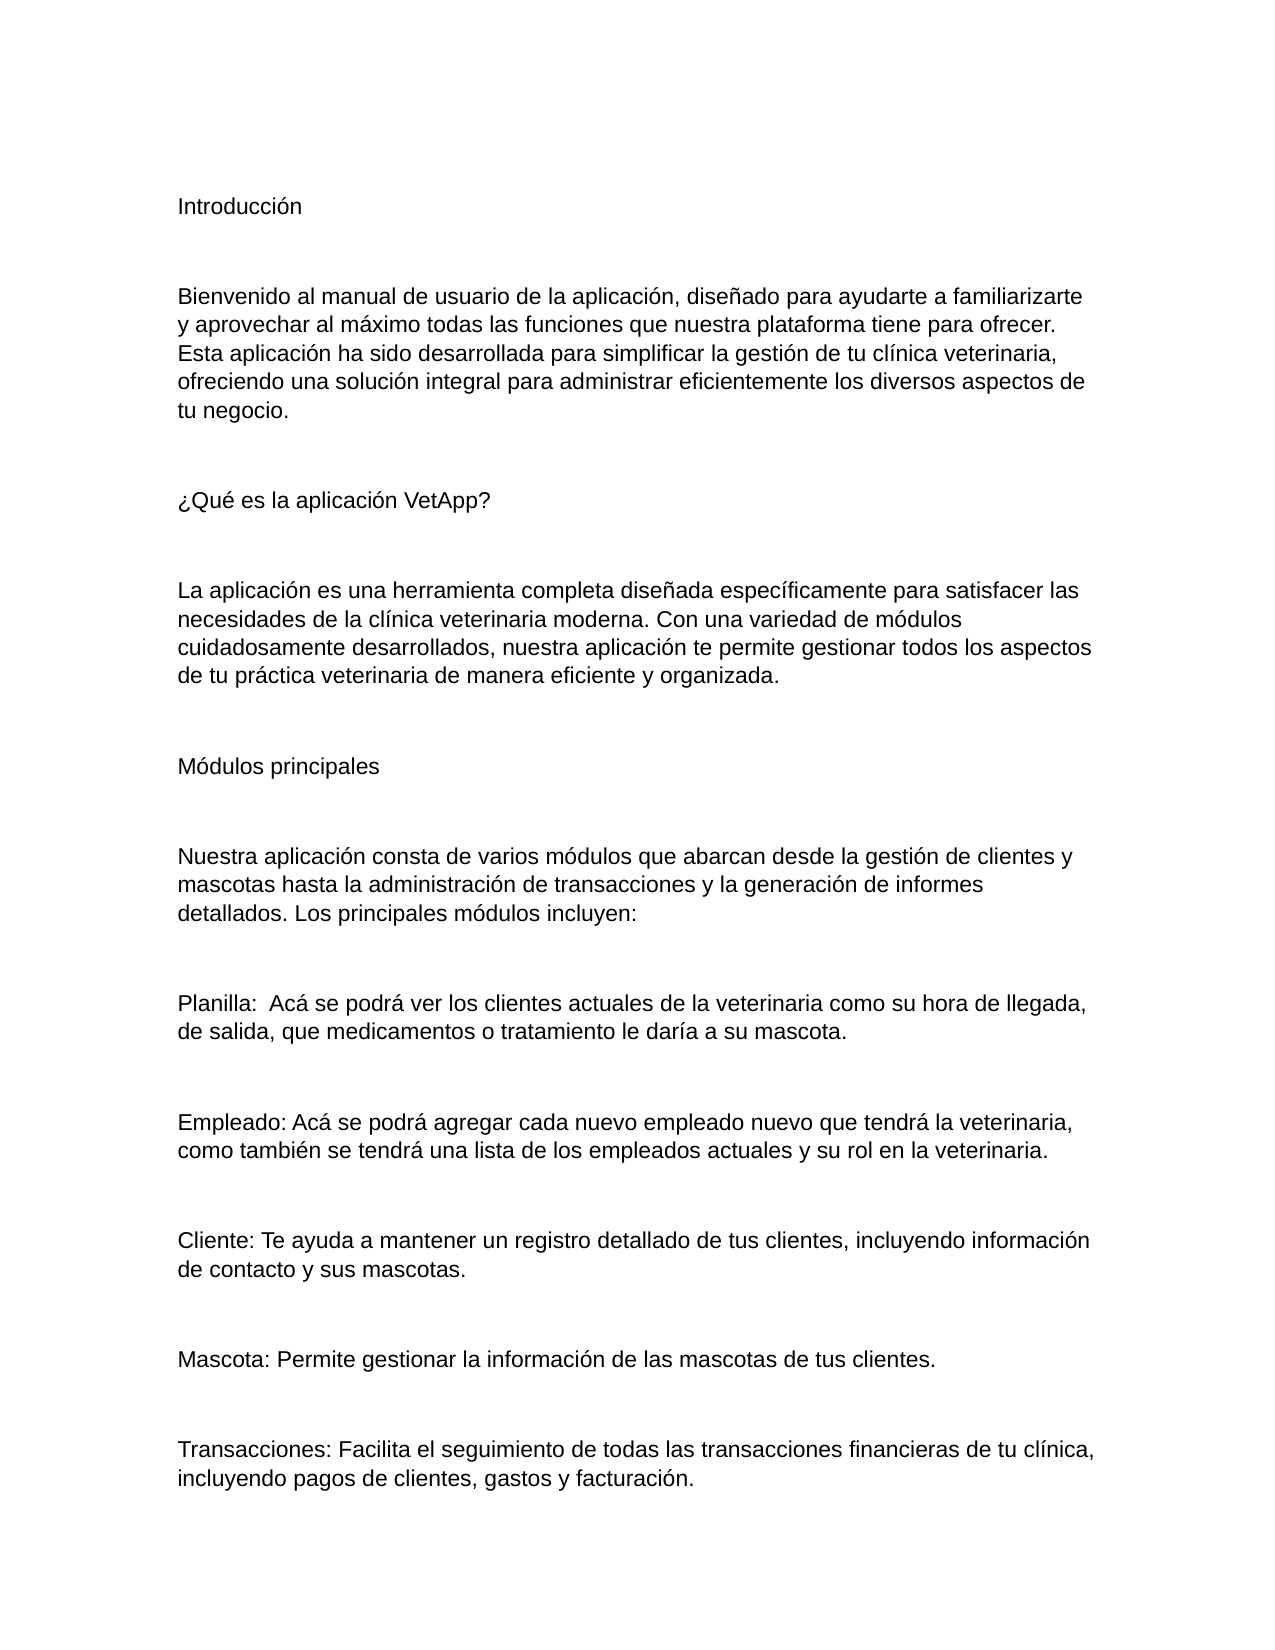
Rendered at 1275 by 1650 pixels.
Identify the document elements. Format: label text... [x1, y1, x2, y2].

text Mascota: Permite gestionar la información de las mascotas de tus clientes. [177, 1346, 1098, 1372]
text Cliente: Te ayuda a mantener un registro detallado de tus clientes, incluyendo información de contacto y sus mascotas. [177, 1227, 1098, 1282]
text ¿Qué es la aplicación VetApp? [177, 487, 1098, 513]
text Nuestra aplicación consta de varios módulos que abarcan desde la gestión de clientes y mascotas hasta la administración de transacciones y la generación de informes detallados. Los principales módulos incluyen: [177, 843, 1098, 926]
text Introducción [177, 193, 1098, 219]
text Planilla: Acá se podrá ver los clientes actuales de la veterinaria como su hora de llegada, de salida, que medicamentos o tratamiento le daría a su mascota. [177, 990, 1098, 1045]
text La aplicación es una herramienta completa diseñada específicamente para satisfacer las necesidades de la clínica veterinaria moderna. Con una variedad de módulos cuidadosamente desarrollados, nuestra aplicación te permite gestionar todos los aspectos de tu práctica veterinaria de manera eficiente y organizada. [177, 577, 1098, 689]
text Bienvenido al manual de usuario de la aplicación, diseñado para ayudarte a familiarizarte y aprovechar al máximo todas las funciones que nuestra plataforma tiene para ofrecer. Esta aplicación ha sido desarrollada para simplificar la gestión de tu clínica veterinaria, ofreciendo una solución integral para administrar eficientemente los diversos aspectos de tu negocio. [177, 283, 1098, 423]
text Módulos principales [177, 753, 1098, 779]
text Transacciones: Facilita el seguimiento de todas las transacciones financieras de tu clínica, incluyendo pagos de clientes, gastos y facturación. [177, 1436, 1098, 1491]
text Empleado: Acá se podrá agregar cada nuevo empleado nuevo que tendrá la veterinaria, como también se tendrá una lista de los empleados actuales y su rol en la veterinaria. [177, 1108, 1098, 1163]
